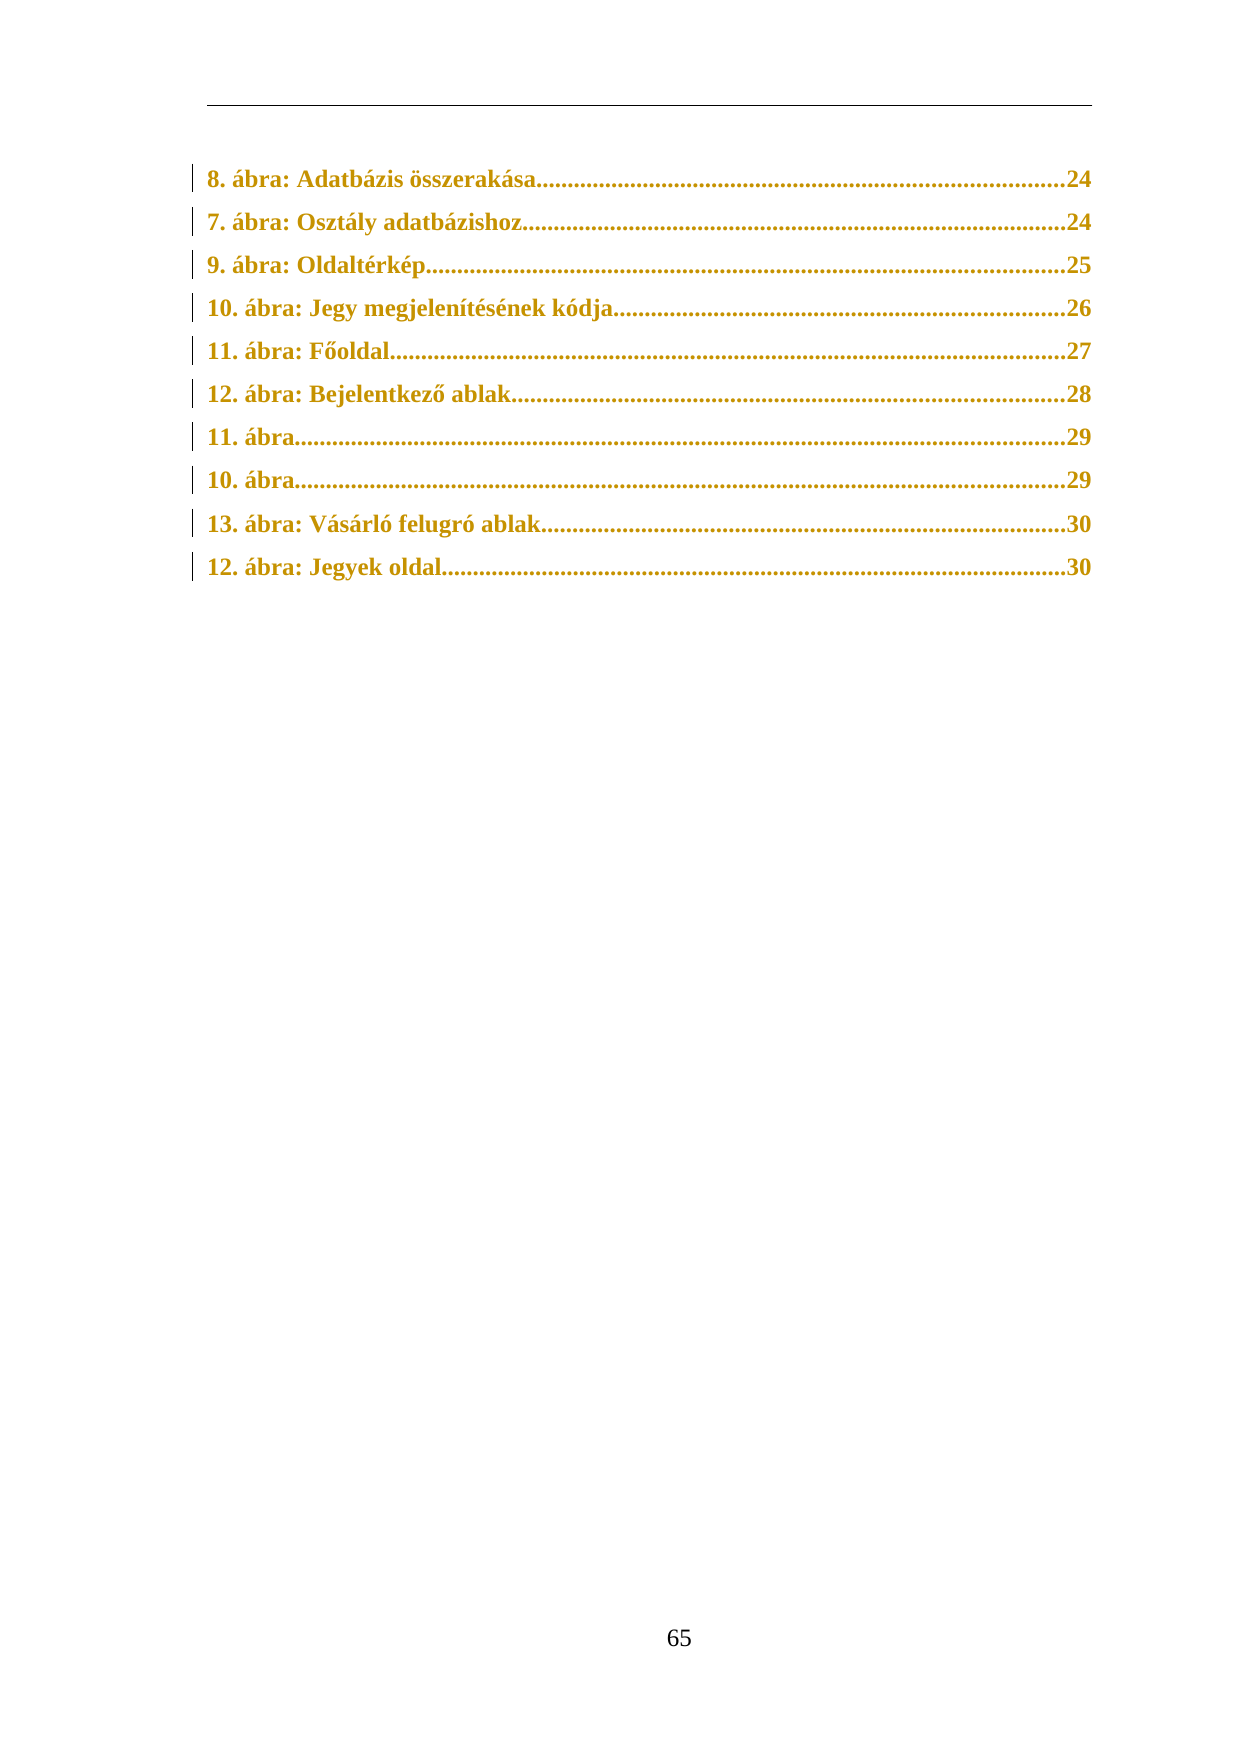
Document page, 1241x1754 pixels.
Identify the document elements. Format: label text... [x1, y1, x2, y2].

text 11. ábra: Főoldal 27 [207, 336, 1092, 365]
text 10. ábra: Jegy megjelenítésének kódja 26 [207, 293, 1092, 322]
text 12. ábra: Bejelentkező ablak 28 [207, 379, 1092, 408]
text 9. ábra: Oldaltérkép 25 [207, 250, 1092, 279]
text 7. ábra: Osztály adatbázishoz 24 [207, 207, 1092, 236]
text 8. ábra: Adatbázis összerakása 24 [207, 164, 1092, 192]
text 11. ábra 29 [207, 422, 1092, 451]
text 12. ábra: Jegyek oldal 30 [207, 552, 1092, 581]
text 13. ábra: Vásárló felugró ablak 30 [207, 509, 1092, 537]
text 10. ábra 29 [207, 466, 1092, 494]
